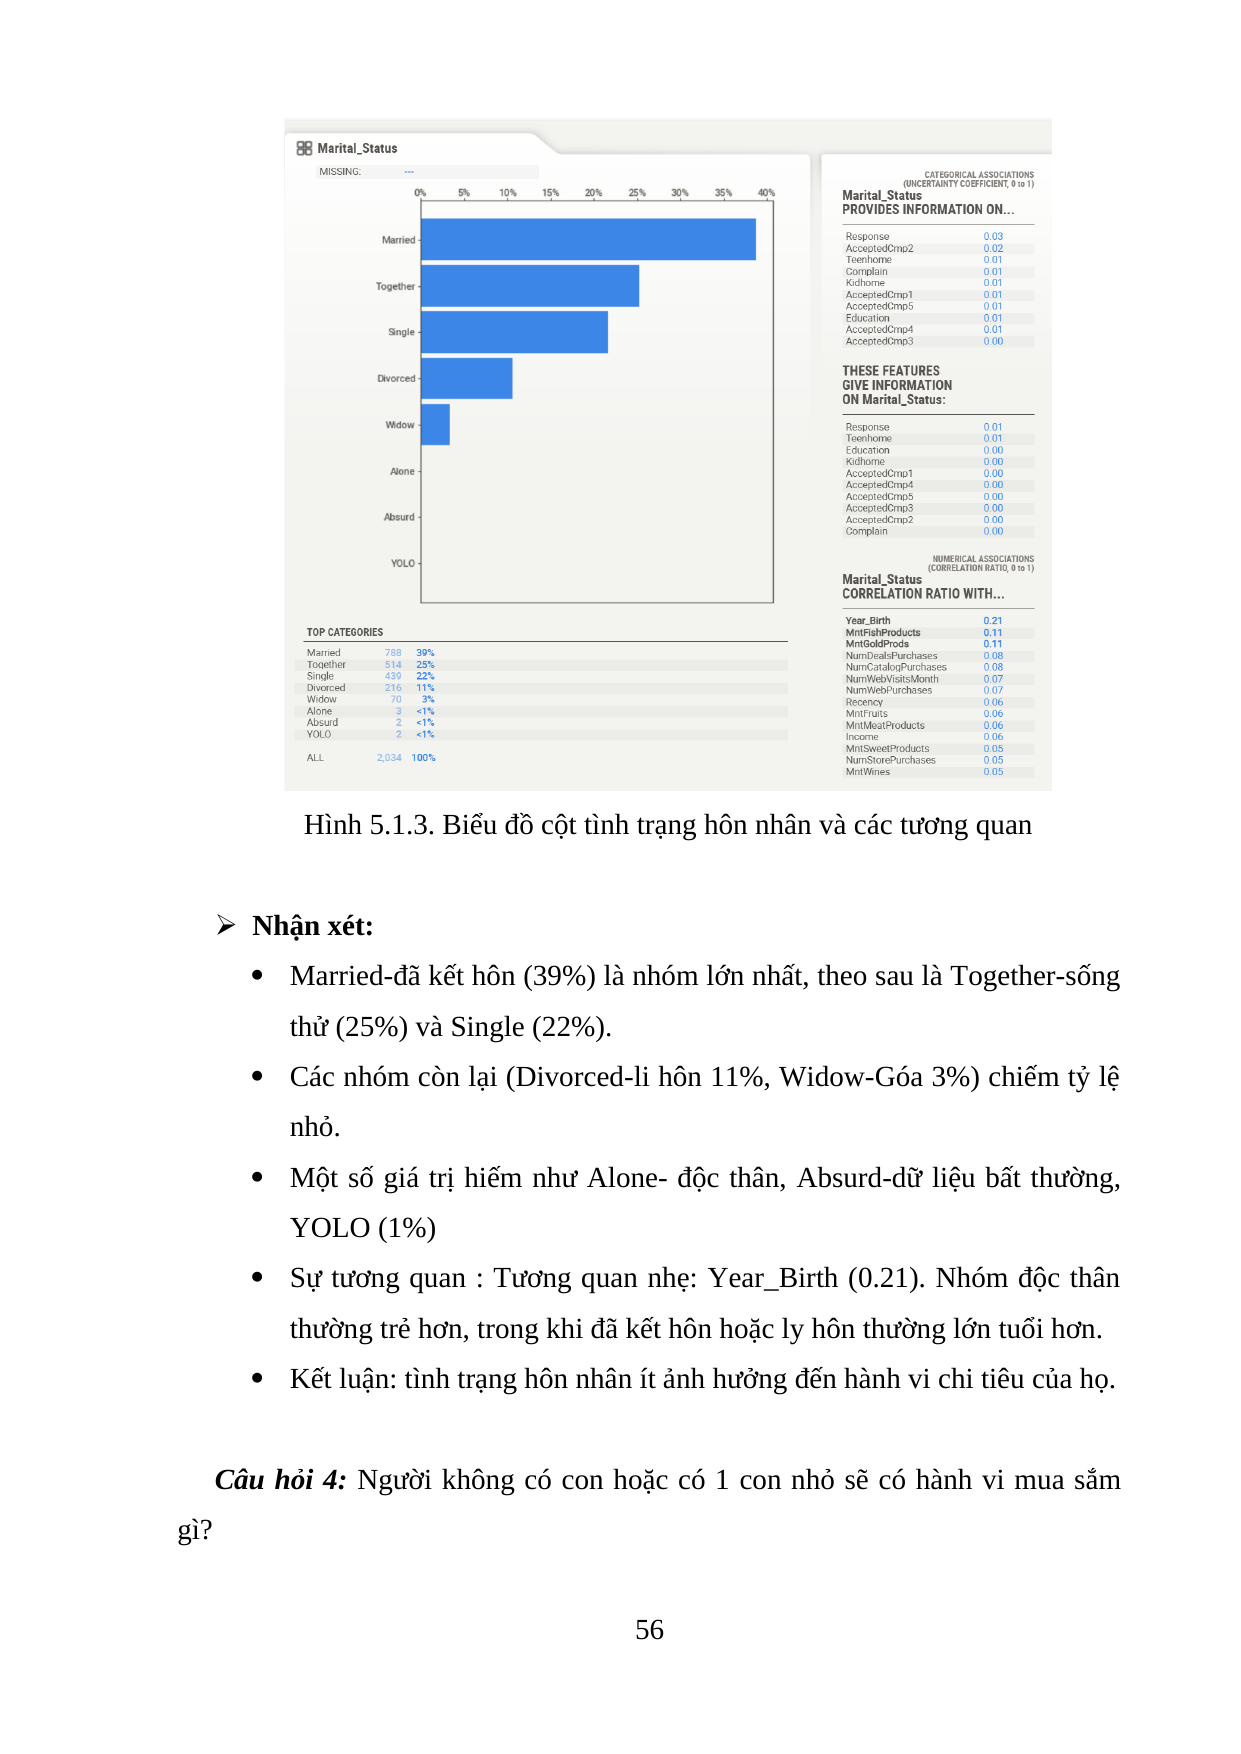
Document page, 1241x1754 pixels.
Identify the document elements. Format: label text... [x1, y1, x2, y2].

text Hình 5.1.3. Biểu đồ cột tình trạng hôn nhân và các tương quan [177, 807, 1122, 841]
text Câu hỏi 4: Người không có con hoặc có 1 con nhỏ sẽ có hành vi mua sắm gì? [177, 1462, 1122, 1546]
list Sự tương quan : Tương quan nhẹ: Year_Birth (0.21). Nhóm độc thân thường trẻ hơn, trong khi đã kết hôn hoặc ly hôn thường lớn tuổi hơn. [252, 1260, 1122, 1344]
picture [284, 118, 1052, 791]
list Married-đã kết hôn (39%) là nhóm lớn nhất, theo sau là Together-sống thử (25%) và Single (22%). [252, 958, 1122, 1042]
list Nhận xét: [214, 908, 1122, 941]
list Các nhóm còn lại (Divorced-li hôn 11%, Widow-Góa 3%) chiếm tỷ lệ nhỏ. [252, 1059, 1122, 1143]
list Kết luận: tình trạng hôn nhân ít ảnh hưởng đến hành vi chi tiêu của họ. [252, 1361, 1122, 1395]
list Một số giá trị hiếm như Alone- độc thân, Absurd-dữ liệu bất thường, YOLO (1%) [252, 1160, 1122, 1244]
